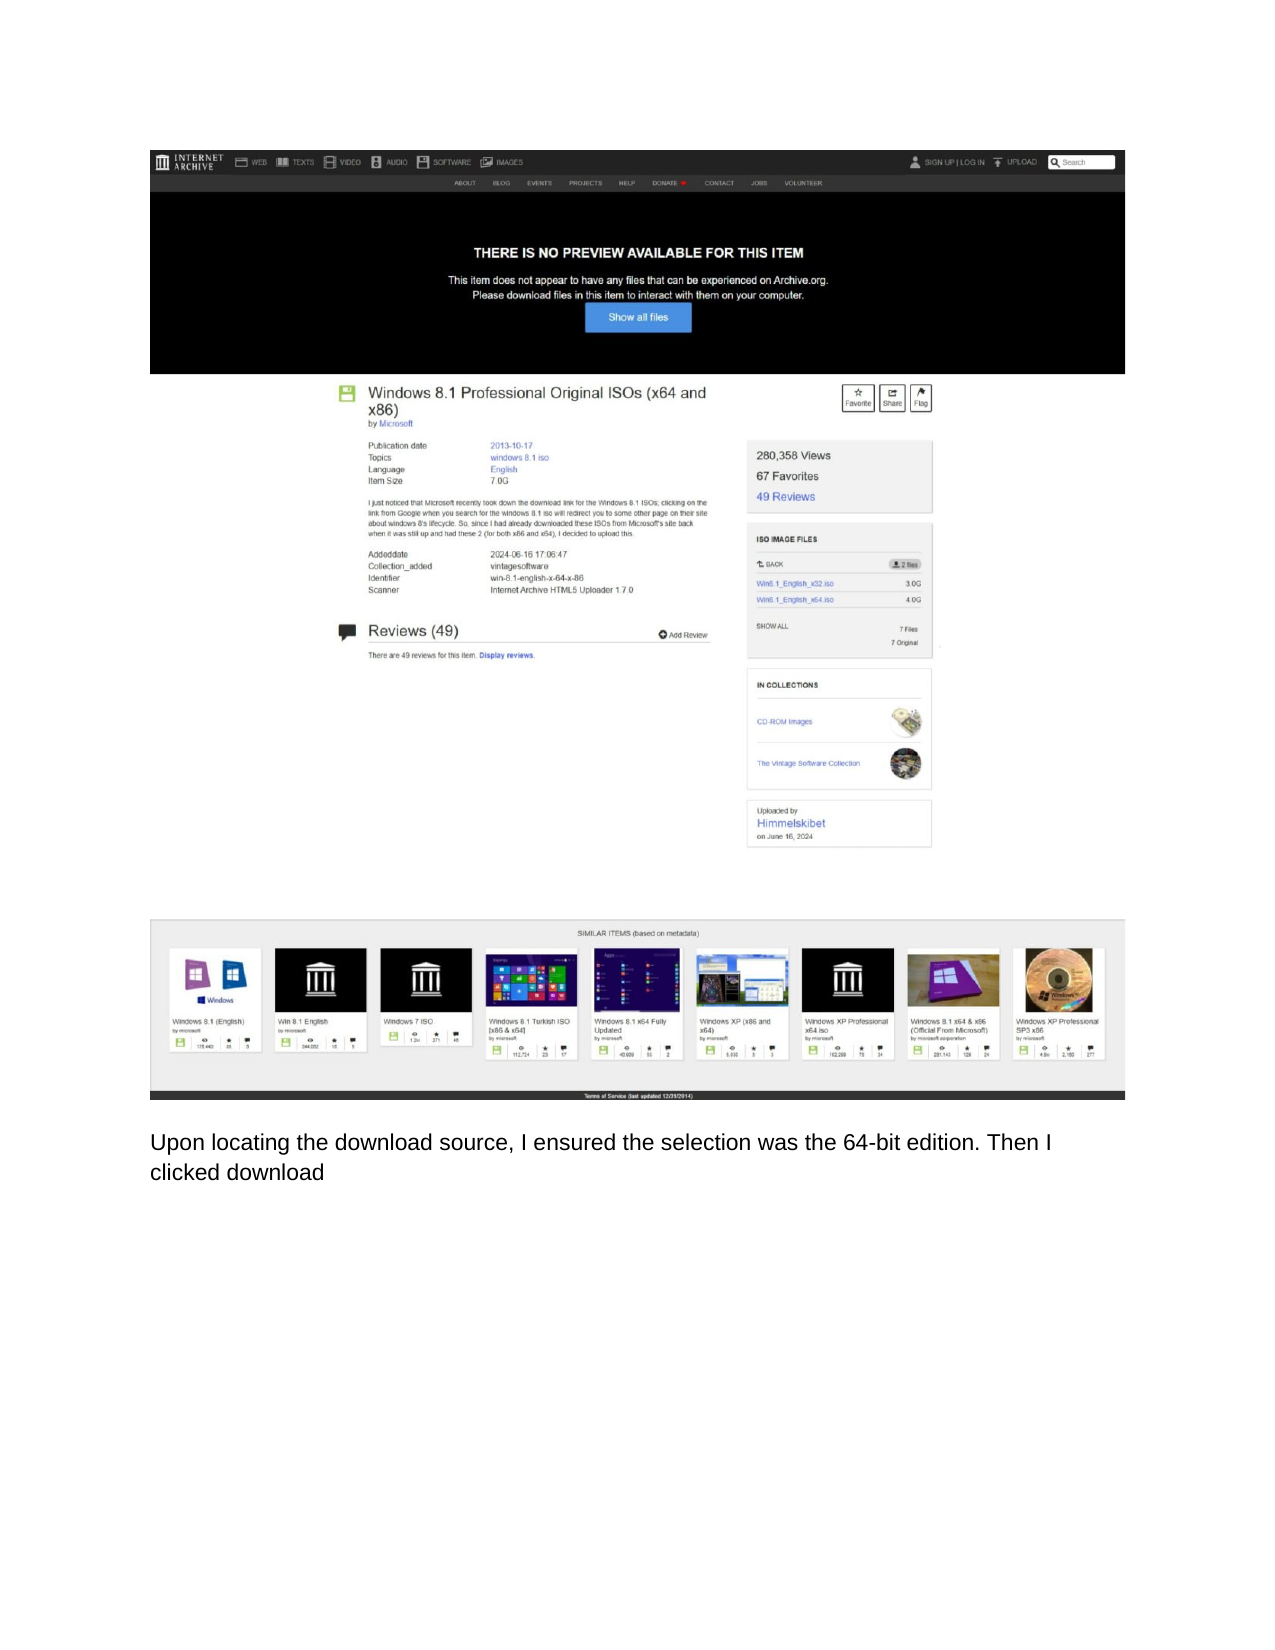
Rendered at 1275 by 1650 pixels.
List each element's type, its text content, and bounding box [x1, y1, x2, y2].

picture [150, 150, 1125, 1100]
text Upon locating the download source, I ensured the selection was the 64-bit edition. Then I clicked download [150, 1129, 1125, 1185]
